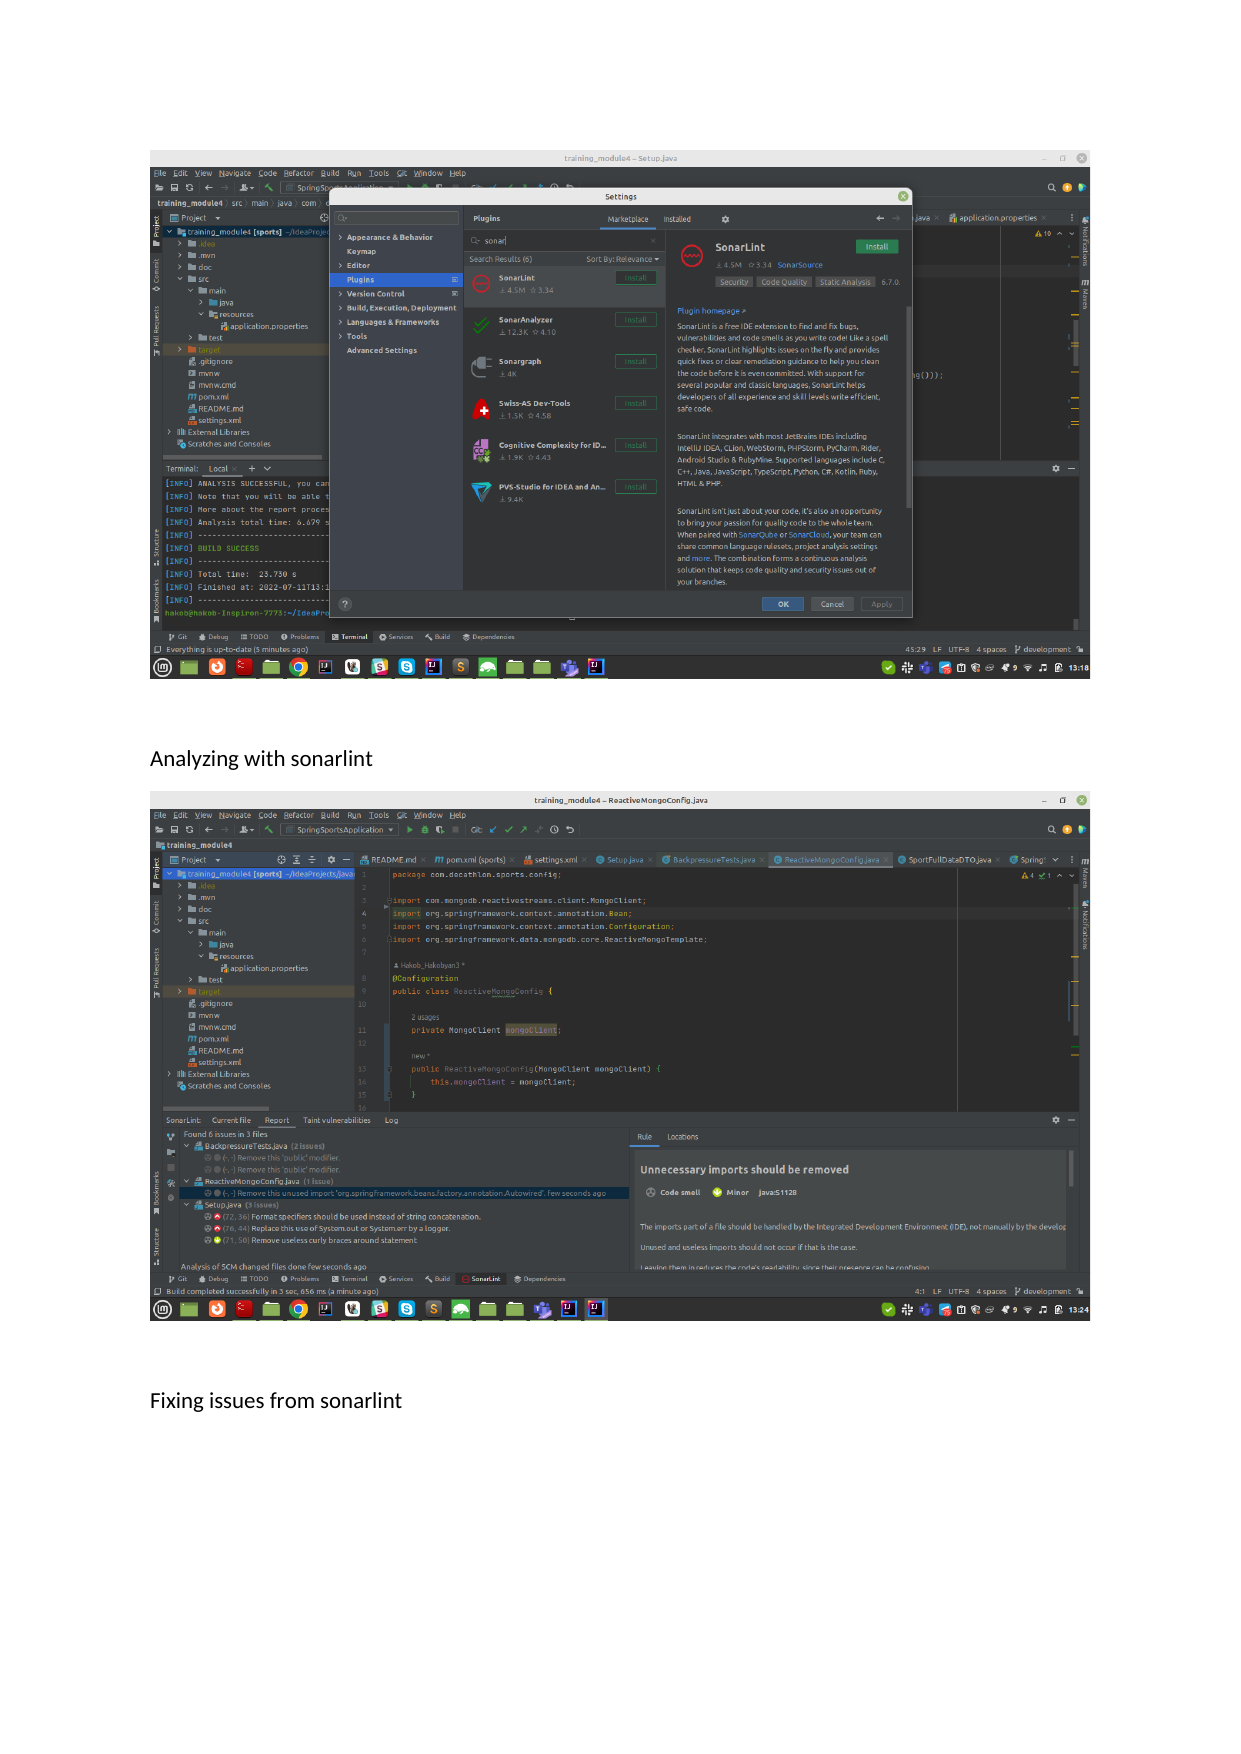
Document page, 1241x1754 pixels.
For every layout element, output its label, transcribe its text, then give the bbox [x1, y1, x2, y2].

text Analyzing with sonarlint [150, 744, 1090, 773]
picture [150, 791, 1091, 1321]
picture [150, 150, 1091, 679]
text Fixing issues from sonarlint [150, 1386, 1090, 1414]
